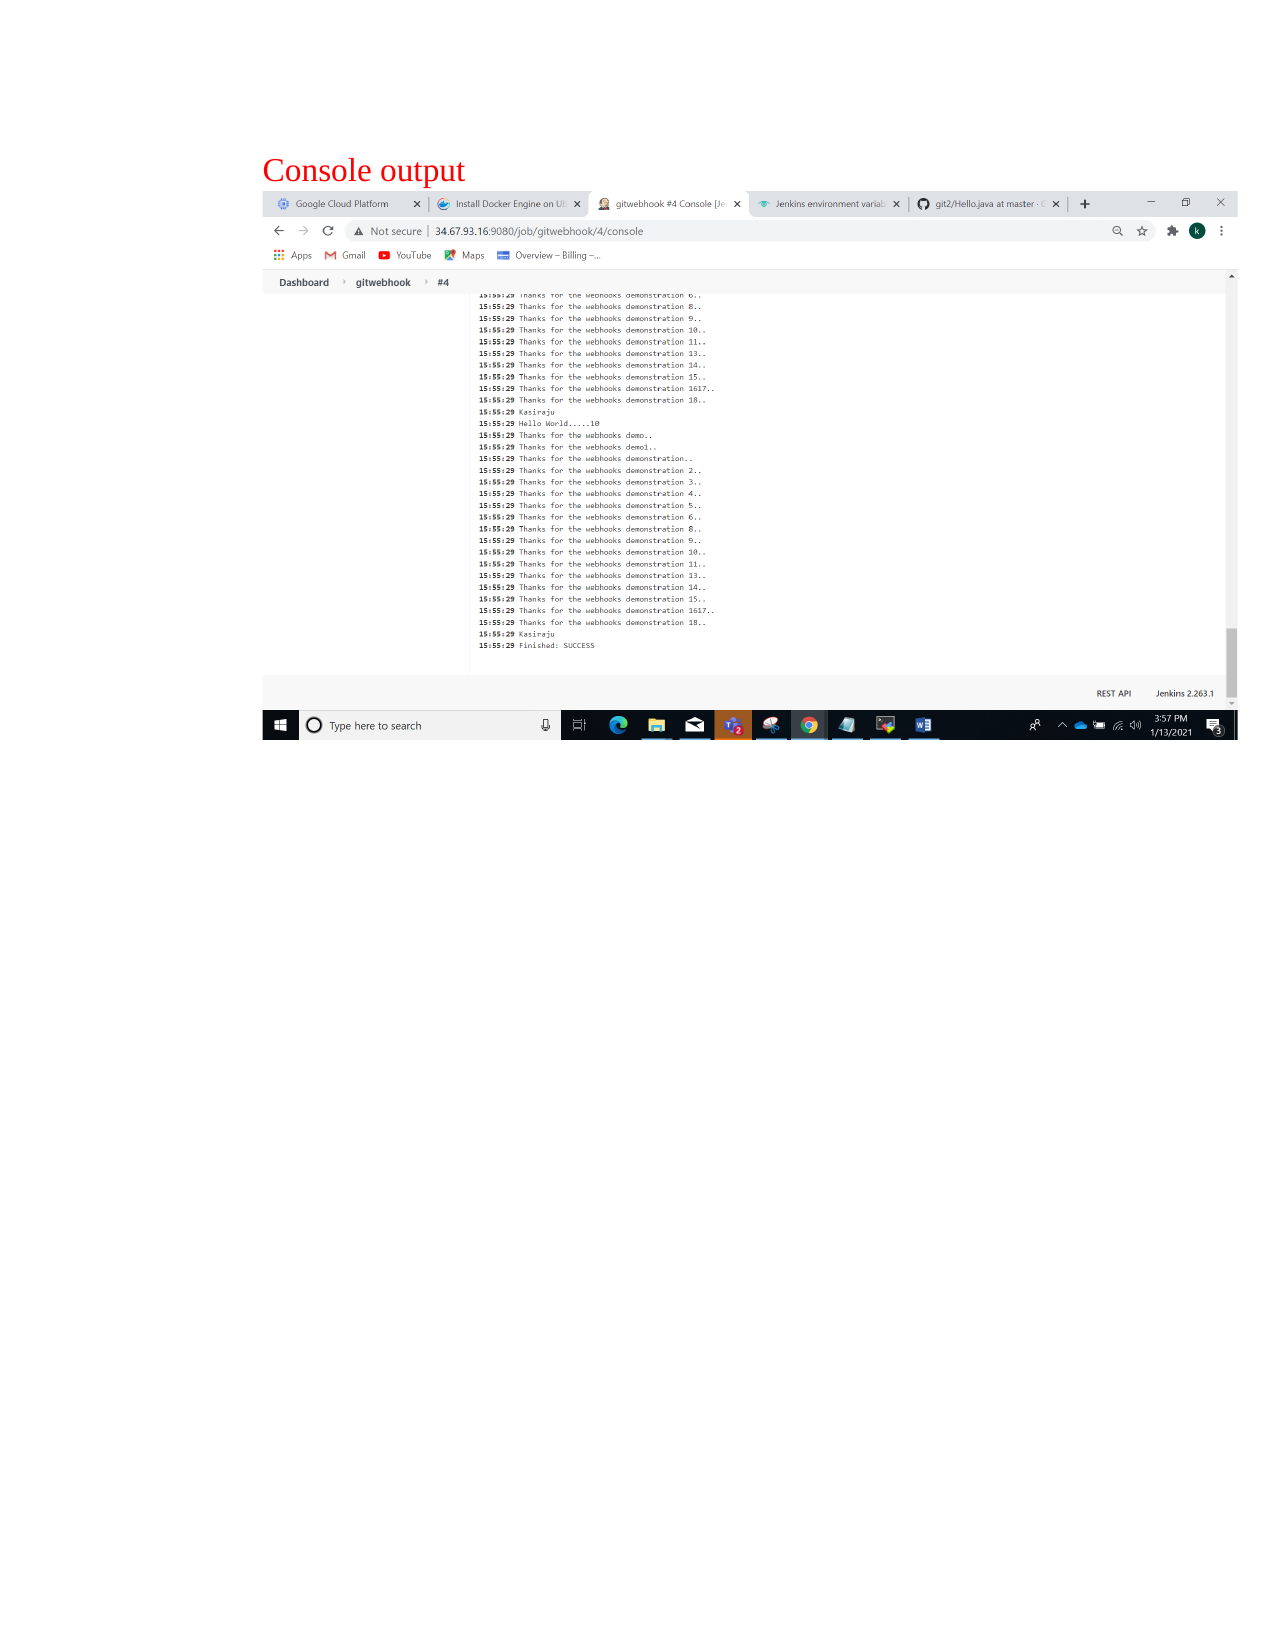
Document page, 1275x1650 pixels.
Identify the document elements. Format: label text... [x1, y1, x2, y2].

picture [262, 191, 1238, 740]
list Console output [262, 150, 1125, 188]
